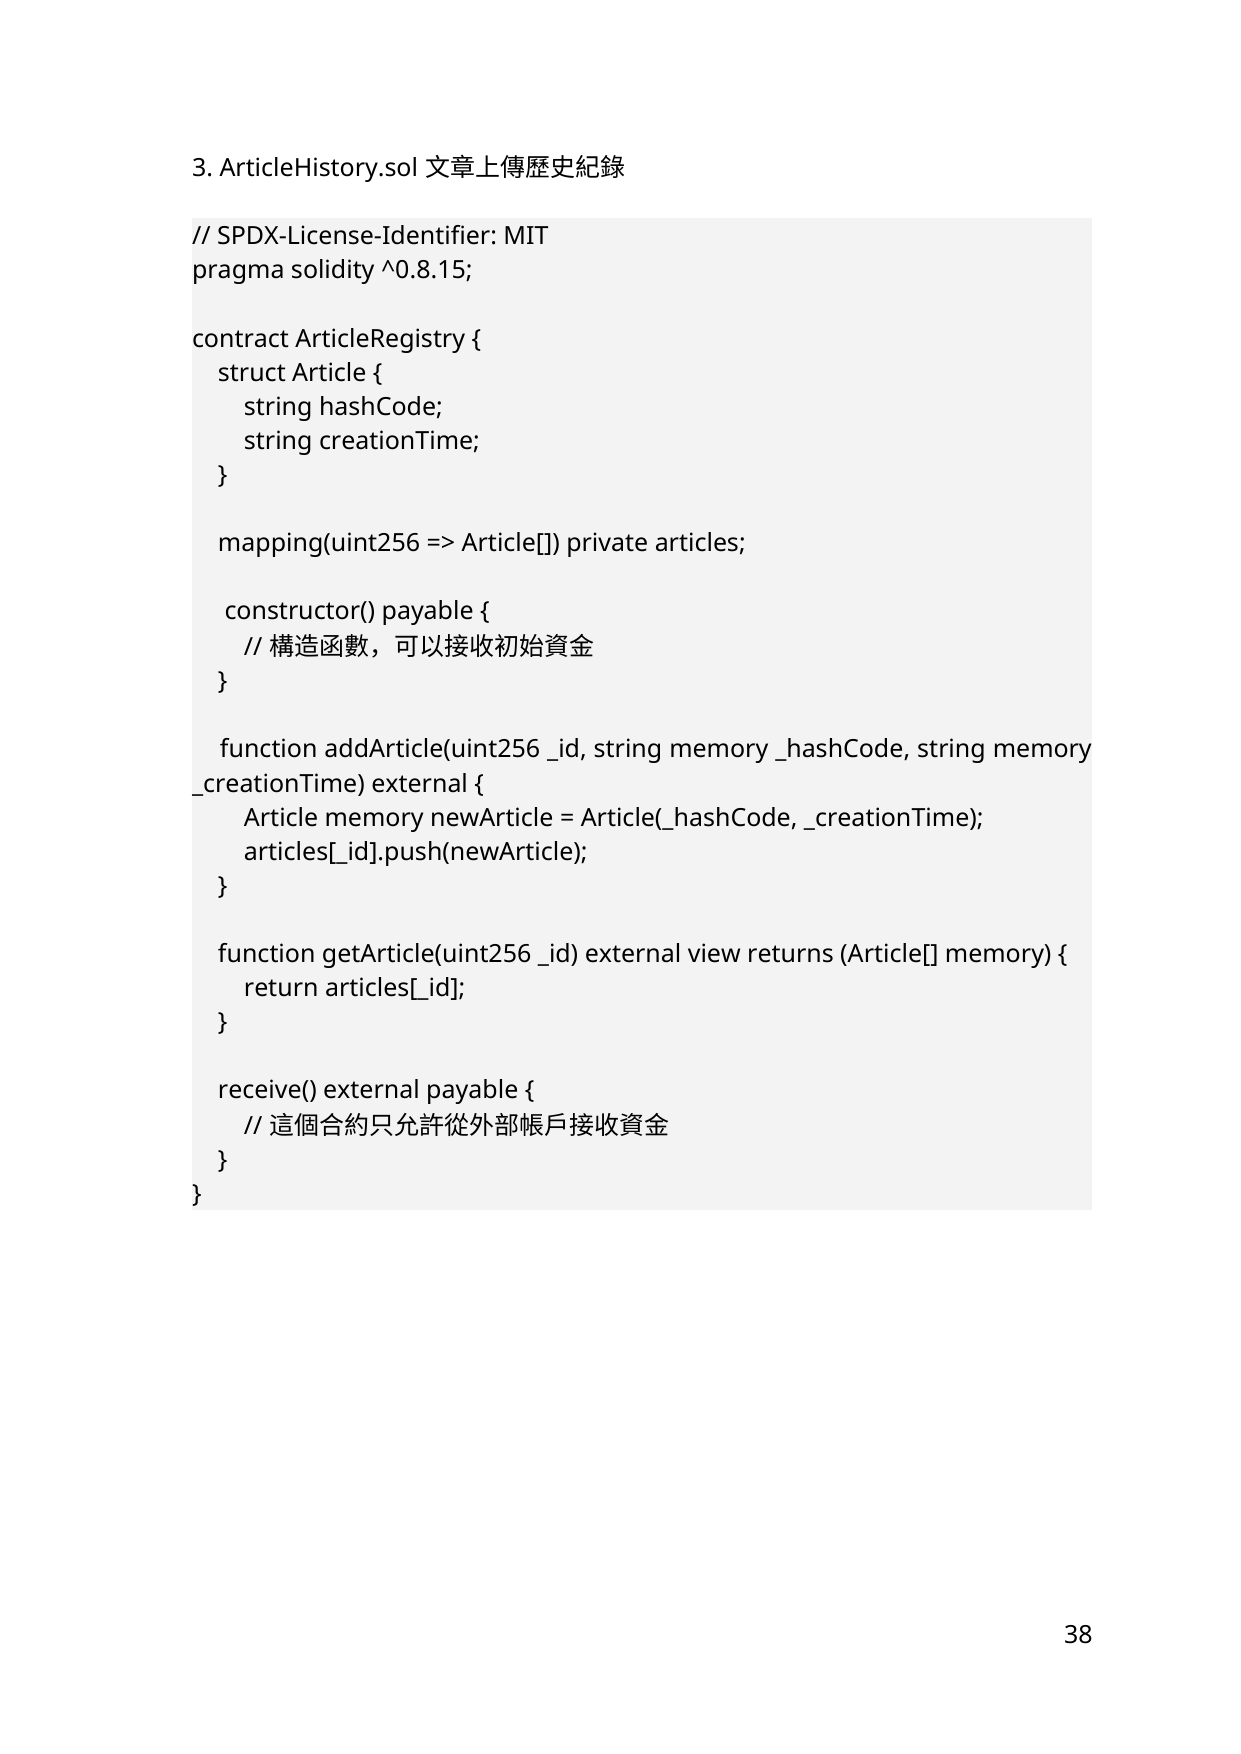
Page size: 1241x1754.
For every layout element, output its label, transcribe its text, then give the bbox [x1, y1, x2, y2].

text } [192, 1142, 1092, 1176]
text } [192, 1176, 1092, 1210]
text // 這個合約只允許從外部帳戶接收資金 [192, 1106, 1092, 1142]
text constructor() payable { [192, 593, 1092, 627]
text mapping(uint256 => Article[]) private articles; [192, 524, 1092, 559]
text string creationTime; [192, 422, 1092, 456]
text } [192, 456, 1092, 491]
text Article memory newArticle = Article(_hashCode, _creationTime); [192, 799, 1092, 833]
text } [192, 1004, 1092, 1038]
text 3. ArticleHistory.sol 文章上傳歷史紀錄 [192, 148, 1092, 184]
text function addArticle(uint256 _id, string memory _hashCode, string memory _creationTime) external { [192, 731, 1092, 799]
text return articles[_id]; [192, 969, 1092, 1004]
text function getArticle(uint256 _id) external view returns (Article[] memory) { [192, 936, 1092, 969]
text // 構造函數，可以接收初始資金 [192, 627, 1092, 663]
text contract ArticleRegistry { [192, 320, 1092, 354]
text // SPDX-License-Identifier: MIT [192, 218, 1092, 252]
text struct Article { [192, 354, 1092, 388]
text string hashCode; [192, 388, 1092, 422]
text } [192, 663, 1092, 697]
text articles[_id].push(newArticle); [192, 833, 1092, 867]
text receive() external payable { [192, 1072, 1092, 1106]
text pragma solidity ^0.8.15; [192, 252, 1092, 286]
text } [192, 867, 1092, 901]
